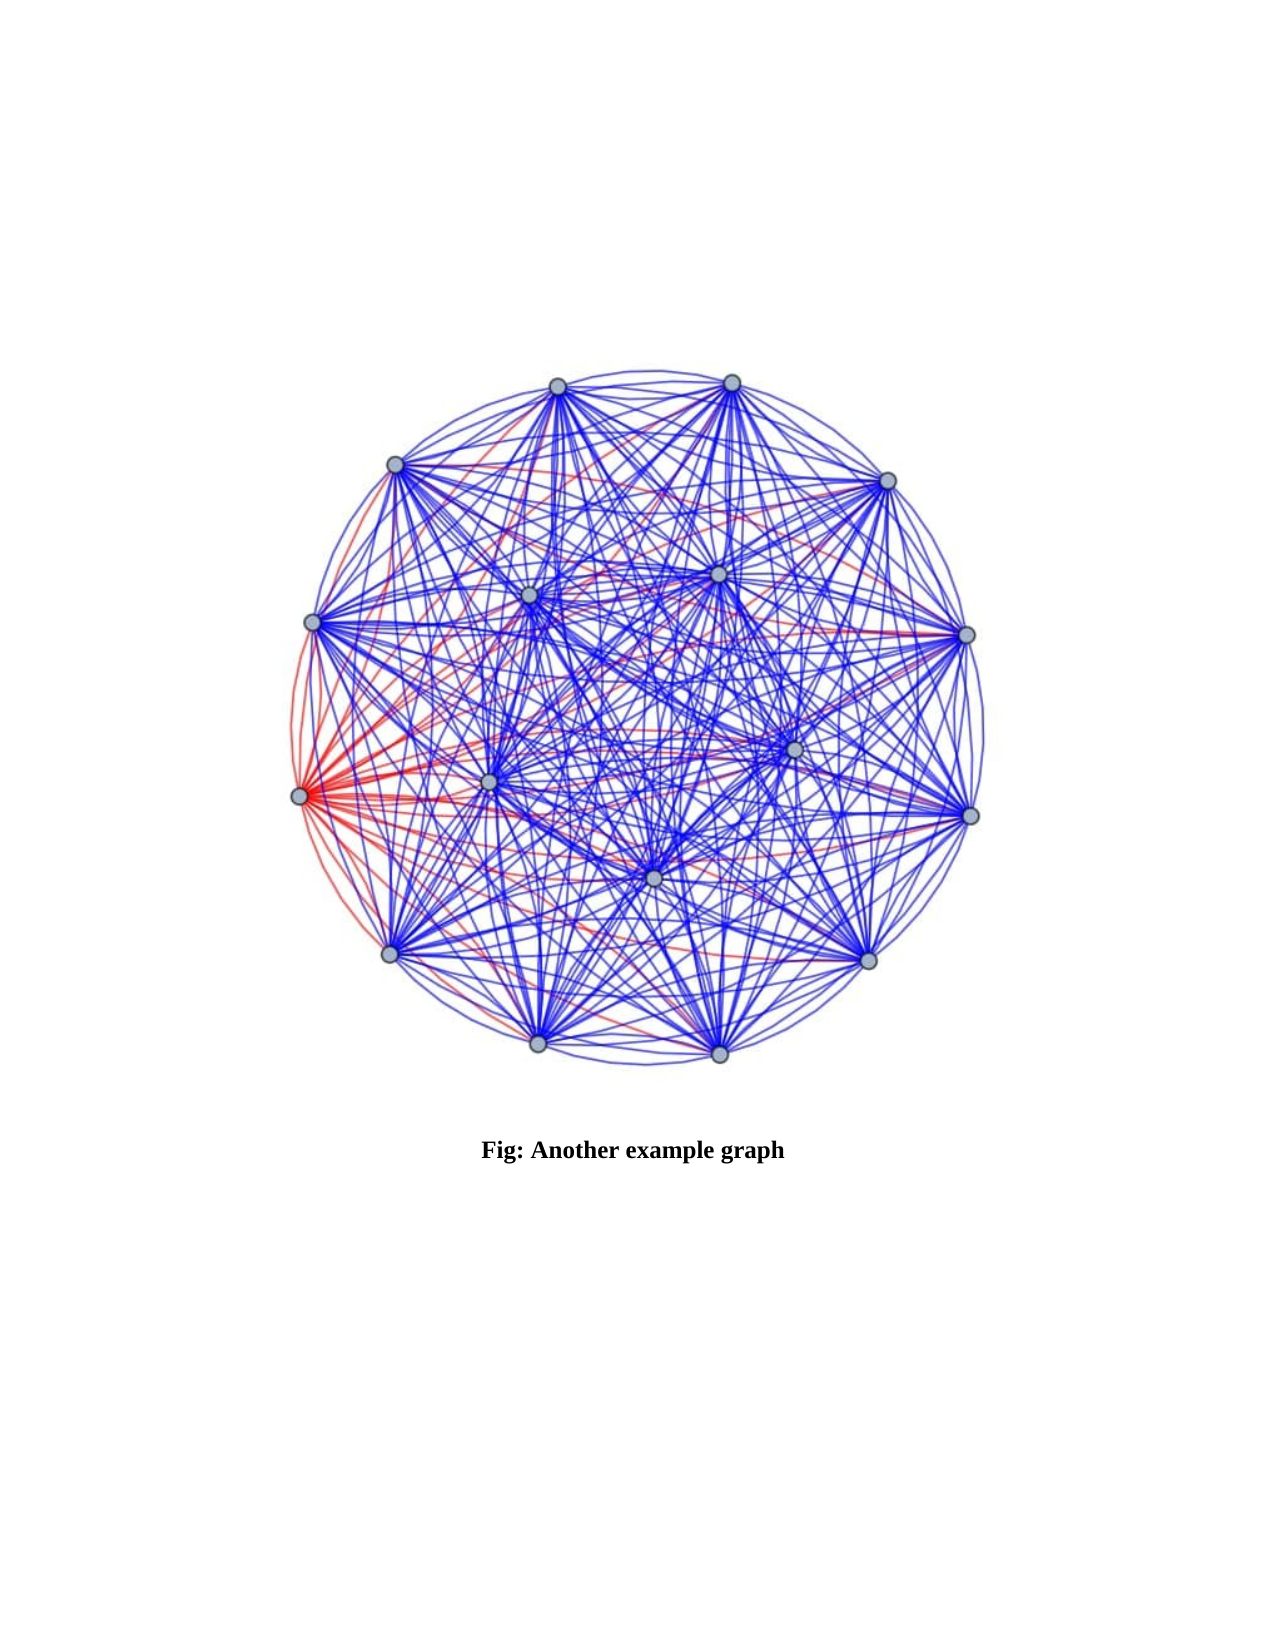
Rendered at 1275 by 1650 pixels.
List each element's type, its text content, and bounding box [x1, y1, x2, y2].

picture [262, 342, 1013, 1094]
text Fig: Another example graph [225, 1135, 1125, 1163]
